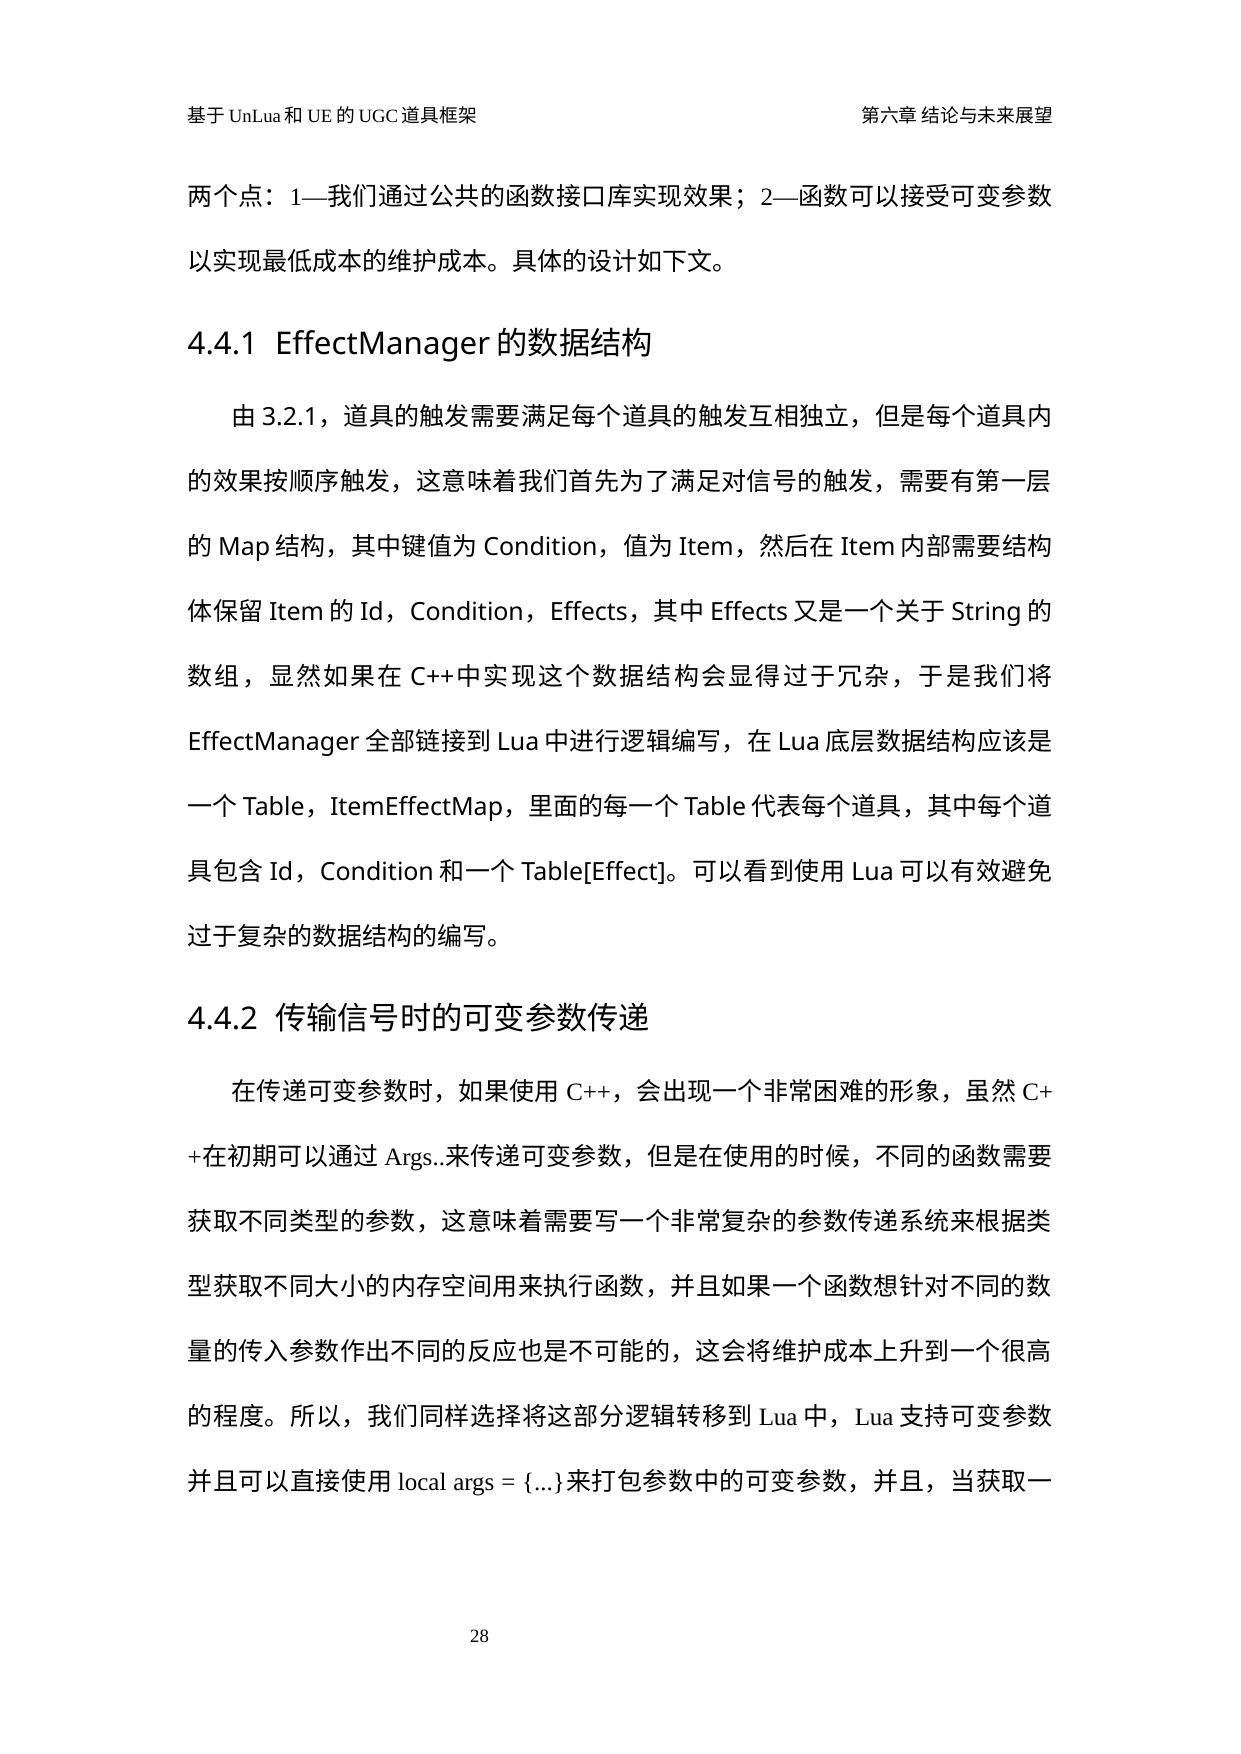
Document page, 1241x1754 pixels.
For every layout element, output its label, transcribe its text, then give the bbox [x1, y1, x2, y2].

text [187, 1057, 1053, 1512]
subtitle 4.4.1 EffectManager的数据结构 [187, 309, 1053, 374]
text 由3.2.1，道具的触发需要满足每个道具的触发互相独立，但是每个道具内的效果按顺序触发，这意味着我们首先为了满足对信号的触发，需要有第一层的Map结构，其中键值为Condition，值为Item，然后在Item内部需要结构体保留Item的Id，Condition，Effects，其中Effects又是一个关于String的数组，显然如果在C++中实现这个数据结构会显得过于冗杂，于是我们将EffectManager全部链接到Lua中进行逻辑编写，在Lua底层数据结构应该是一个Table，ItemEffectMap，里面的每一个Table代表每个道具，其中每个道具包含Id，Condition和一个Table[Effect]。可以看到使用Lua可以有效避免过于复杂的数据结构的编写。 [187, 382, 1053, 967]
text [187, 162, 1053, 292]
subtitle 4.4.2 传输信号时的可变参数传递 [187, 984, 1053, 1049]
